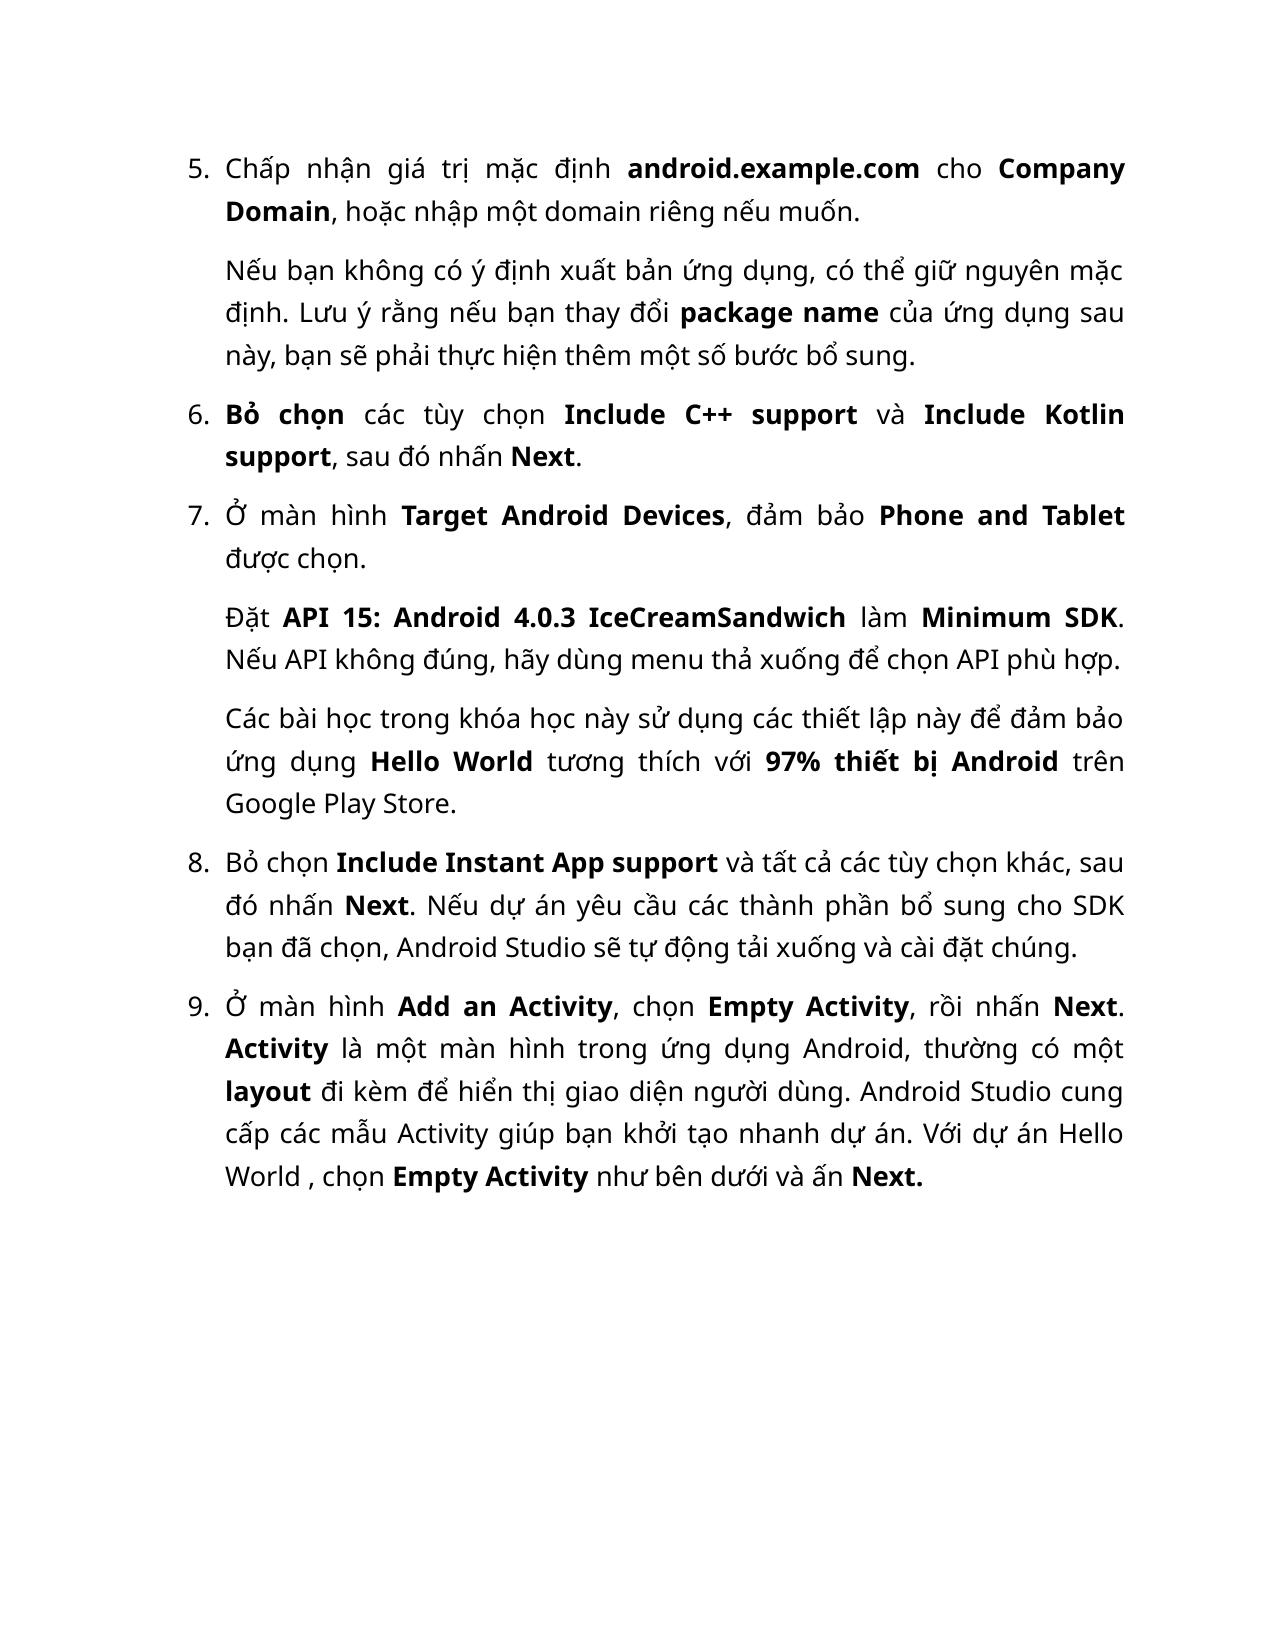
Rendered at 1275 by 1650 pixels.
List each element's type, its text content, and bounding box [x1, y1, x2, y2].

list Ở màn hình Add an Activity, chọn Empty Activity, rồi nhấn Next. Activity là một màn hình trong ứng dụng Android, thường có một layout đi kèm để hiển thị giao diện người dùng. Android Studio cung cấp các mẫu Activity giúp bạn khởi tạo nhanh dự án. Với dự án Hello World , chọn Empty Activity như bên dưới và ấn Next. [187, 987, 1125, 1194]
list Bỏ chọn các tùy chọn Include C++ support và Include Kotlin support, sau đó nhấn Next. [187, 395, 1125, 474]
list Ở màn hình Target Android Devices, đảm bảo Phone and Tablet được chọn. [187, 497, 1125, 576]
text Các bài học trong khóa học này sử dụng các thiết lập này để đảm bảo ứng dụng Hello World tương thích với 97% thiết bị Android trên Google Play Store. [225, 700, 1125, 821]
text Đặt API 15: Android 4.0.3 IceCreamSandwich làm Minimum SDK. Nếu API không đúng, hãy dùng menu thả xuống để chọn API phù hợp. [225, 598, 1125, 677]
list Chấp nhận giá trị mặc định android.example.com cho Company Domain, hoặc nhập một domain riêng nếu muốn. [187, 150, 1125, 229]
list Bỏ chọn Include Instant App support và tất cả các tùy chọn khác, sau đó nhấn Next. Nếu dự án yêu cầu các thành phần bổ sung cho SDK bạn đã chọn, Android Studio sẽ tự động tải xuống và cài đặt chúng. [187, 843, 1125, 965]
text Nếu bạn không có ý định xuất bản ứng dụng, có thể giữ nguyên mặc định. Lưu ý rằng nếu bạn thay đổi package name của ứng dụng sau này, bạn sẽ phải thực hiện thêm một số bước bổ sung. [225, 251, 1125, 373]
